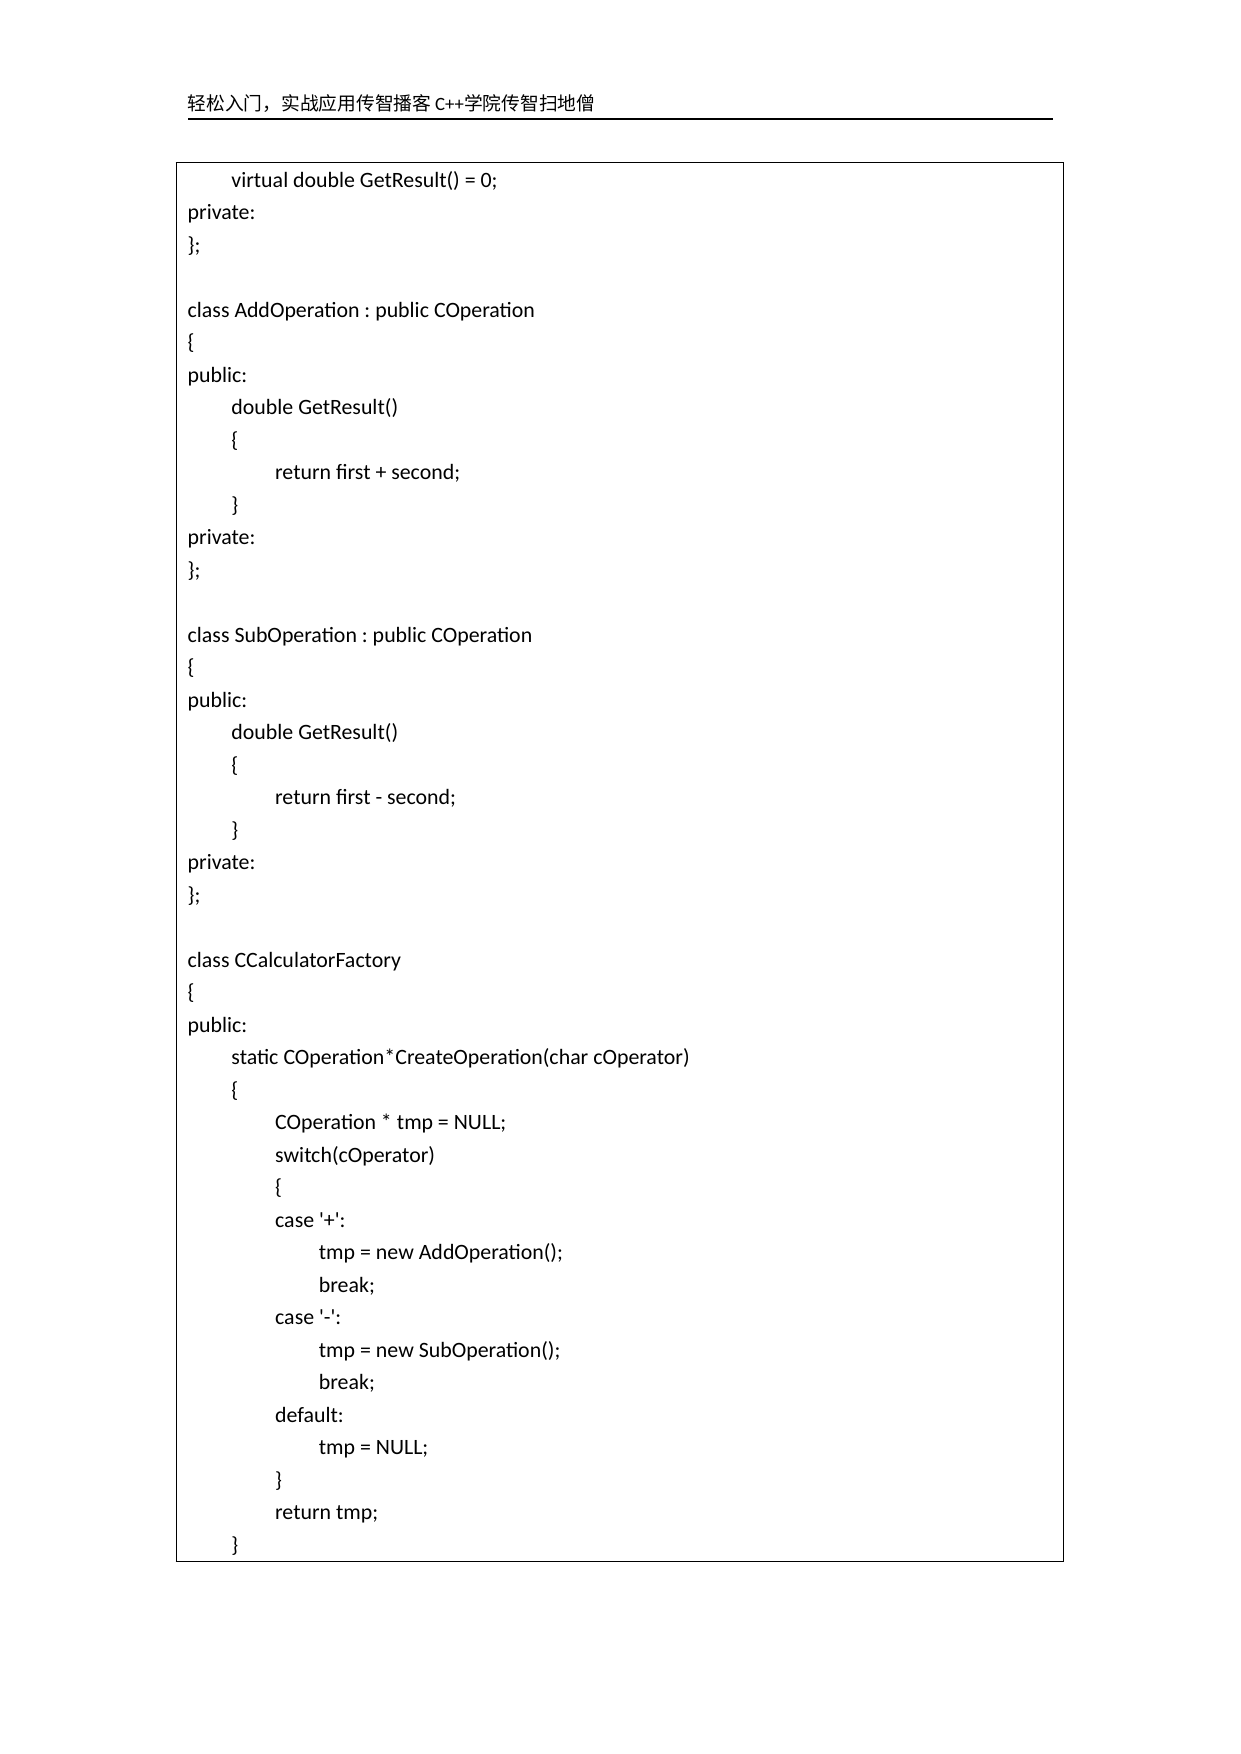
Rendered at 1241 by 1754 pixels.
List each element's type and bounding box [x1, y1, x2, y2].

table_cell [177, 163, 1063, 1561]
